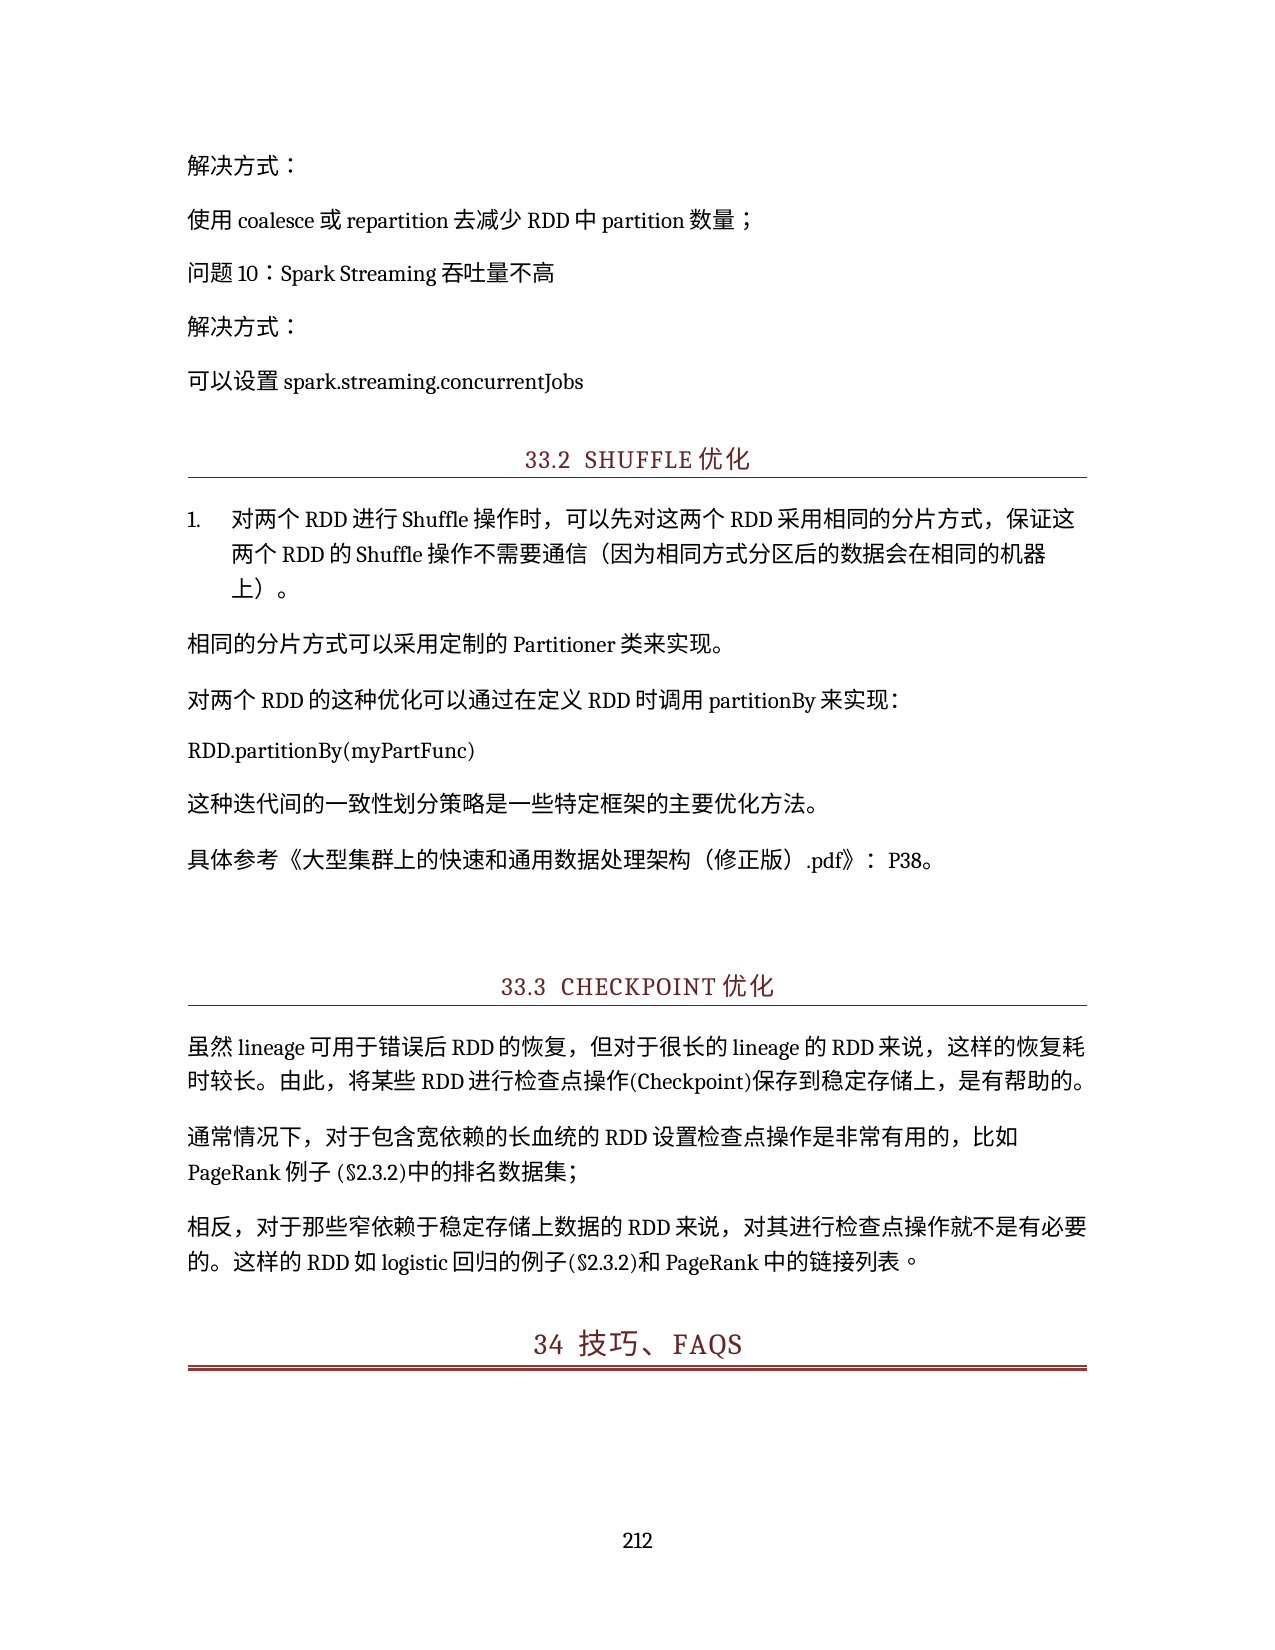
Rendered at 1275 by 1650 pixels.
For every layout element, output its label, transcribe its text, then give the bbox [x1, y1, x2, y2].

text 相同的分片方式可以采用定制的Partitioner类来实现。 [187, 626, 1087, 659]
text 相反，对于那些窄依赖于稳定存储上数据的RDD来说，对其进行检查点操作就不是有必要的。这样的RDD如logistic回归的例子(§2.3.2)和PageRank中的链接列表。 [187, 1209, 1087, 1277]
subtitle 技巧、FAQs [187, 1321, 1087, 1371]
text 可以设置spark.streaming.concurrentJobs [187, 364, 1087, 396]
text 使用coalesce或repartition去减少RDD中partition数量； [187, 204, 1087, 235]
text 解决方式： [187, 150, 1087, 181]
subtitle Checkpoint优化 [187, 966, 1087, 1006]
text 通常情况下，对于包含宽依赖的长血统的RDD设置检查点操作是非常有用的，比如PageRank例子 (§2.3.2)中的排名数据集； [187, 1119, 1087, 1187]
list 对两个RDD进行Shuffle操作时，可以先对这两个RDD采用相同的分片方式，保证这两个RDD的Shuffle操作不需要通信（因为相同方式分区后的数据会在相同的机器上）。 [187, 501, 1087, 604]
text 具体参考《大型集群上的快速和通用数据处理架构（修正版）.pdf》：P38。 [187, 842, 1087, 875]
text 问题10：Spark Streaming吞吐量不高 [187, 257, 1087, 288]
text RDD.partitionBy(myPartFunc) [187, 737, 1087, 764]
subtitle Shuffle优化 [187, 439, 1087, 478]
text 对两个RDD的这种优化可以通过在定义RDD时调用partitionBy来实现： [187, 682, 1087, 715]
text 虽然lineage可用于错误后RDD的恢复，但对于很长的lineage的RDD来说，这样的恢复耗时较长。由此，将某些RDD进行检查点操作(Checkpoint)保存到稳定存储上，是有帮助的。 [187, 1028, 1087, 1096]
text 这种迭代间的一致性划分策略是一些特定框架的主要优化方法。 [187, 786, 1087, 819]
text 解决方式： [187, 311, 1087, 342]
